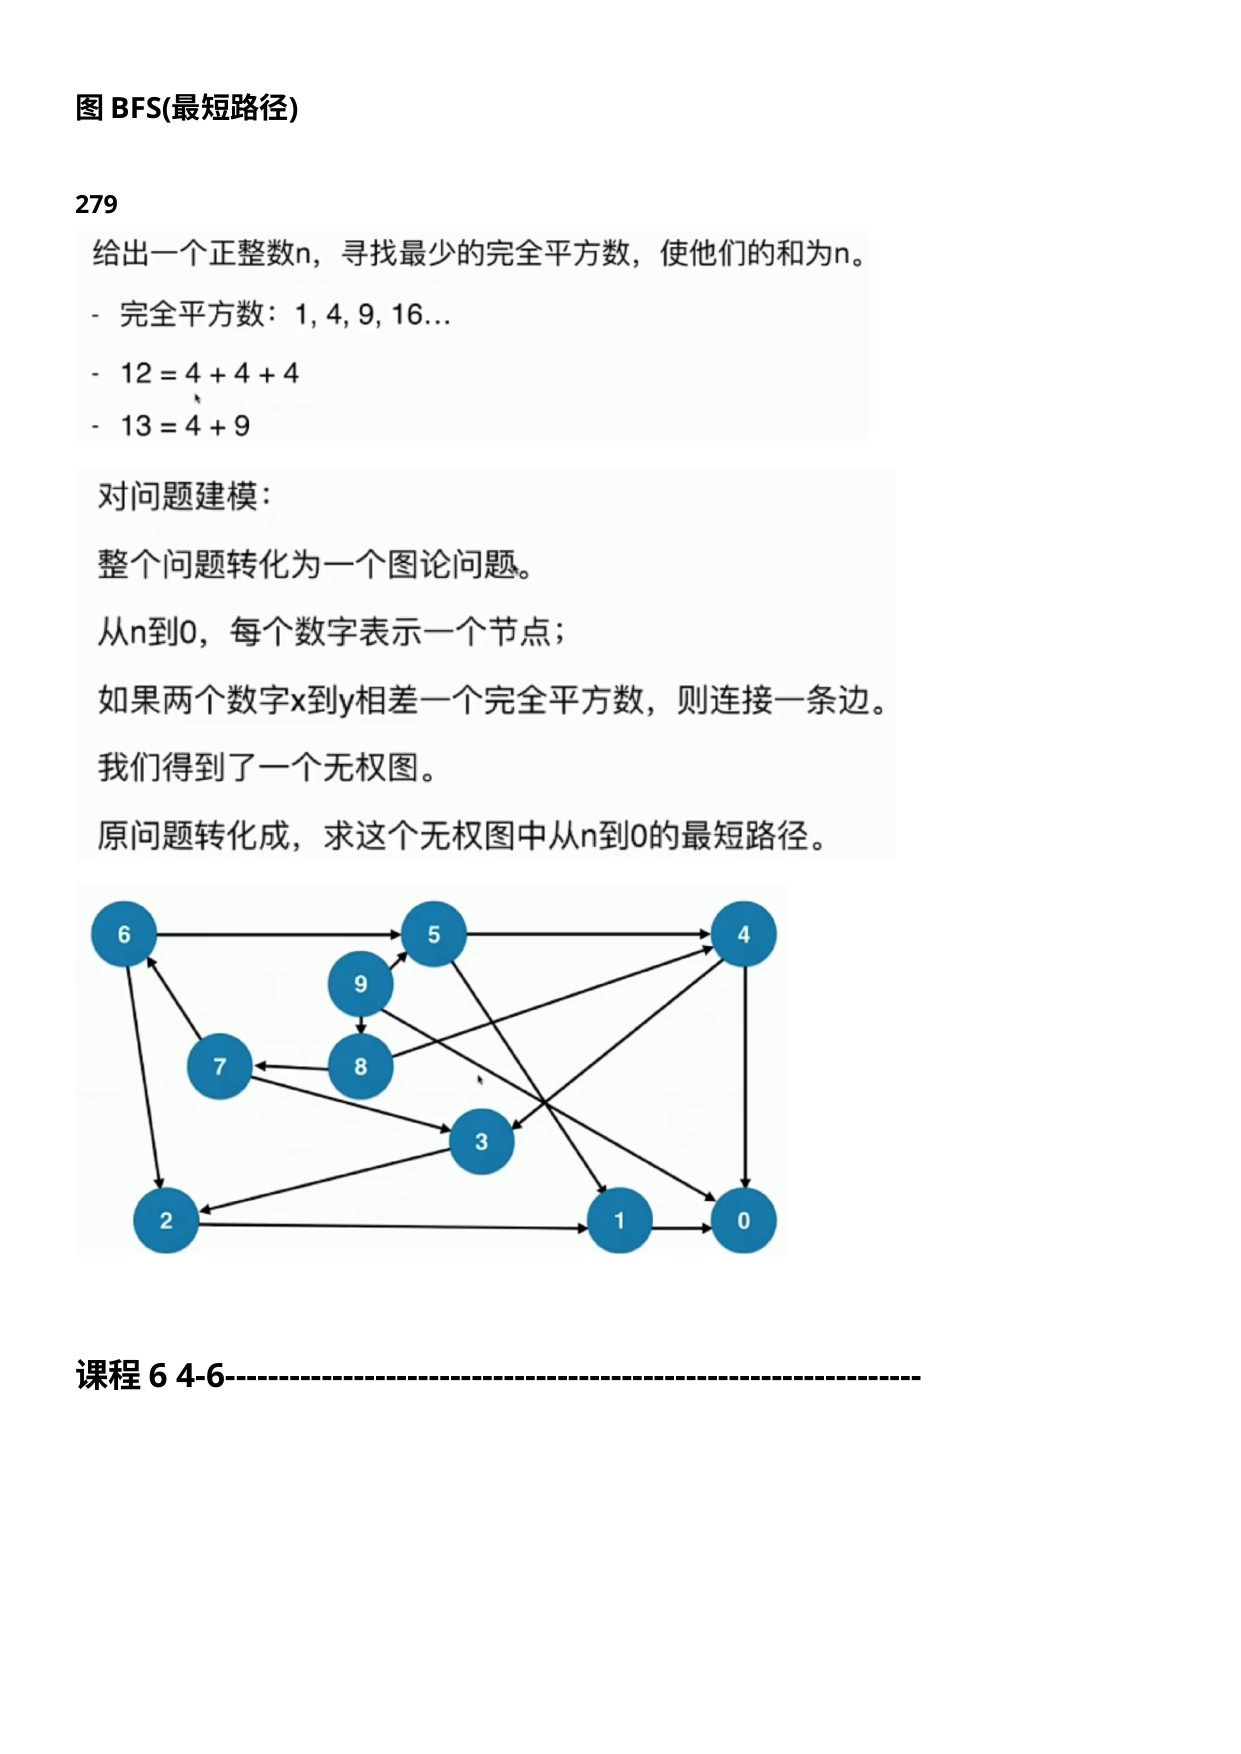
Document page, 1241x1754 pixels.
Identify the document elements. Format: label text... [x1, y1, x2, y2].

subtitle 图BFS(最短路径) [75, 84, 1165, 128]
picture [75, 886, 787, 1254]
picture [75, 468, 896, 858]
subtitle 课程6 4-6----------------------------------------------------------------- [75, 1329, 1165, 1418]
picture [75, 231, 869, 441]
subtitle 279 [75, 182, 1165, 226]
